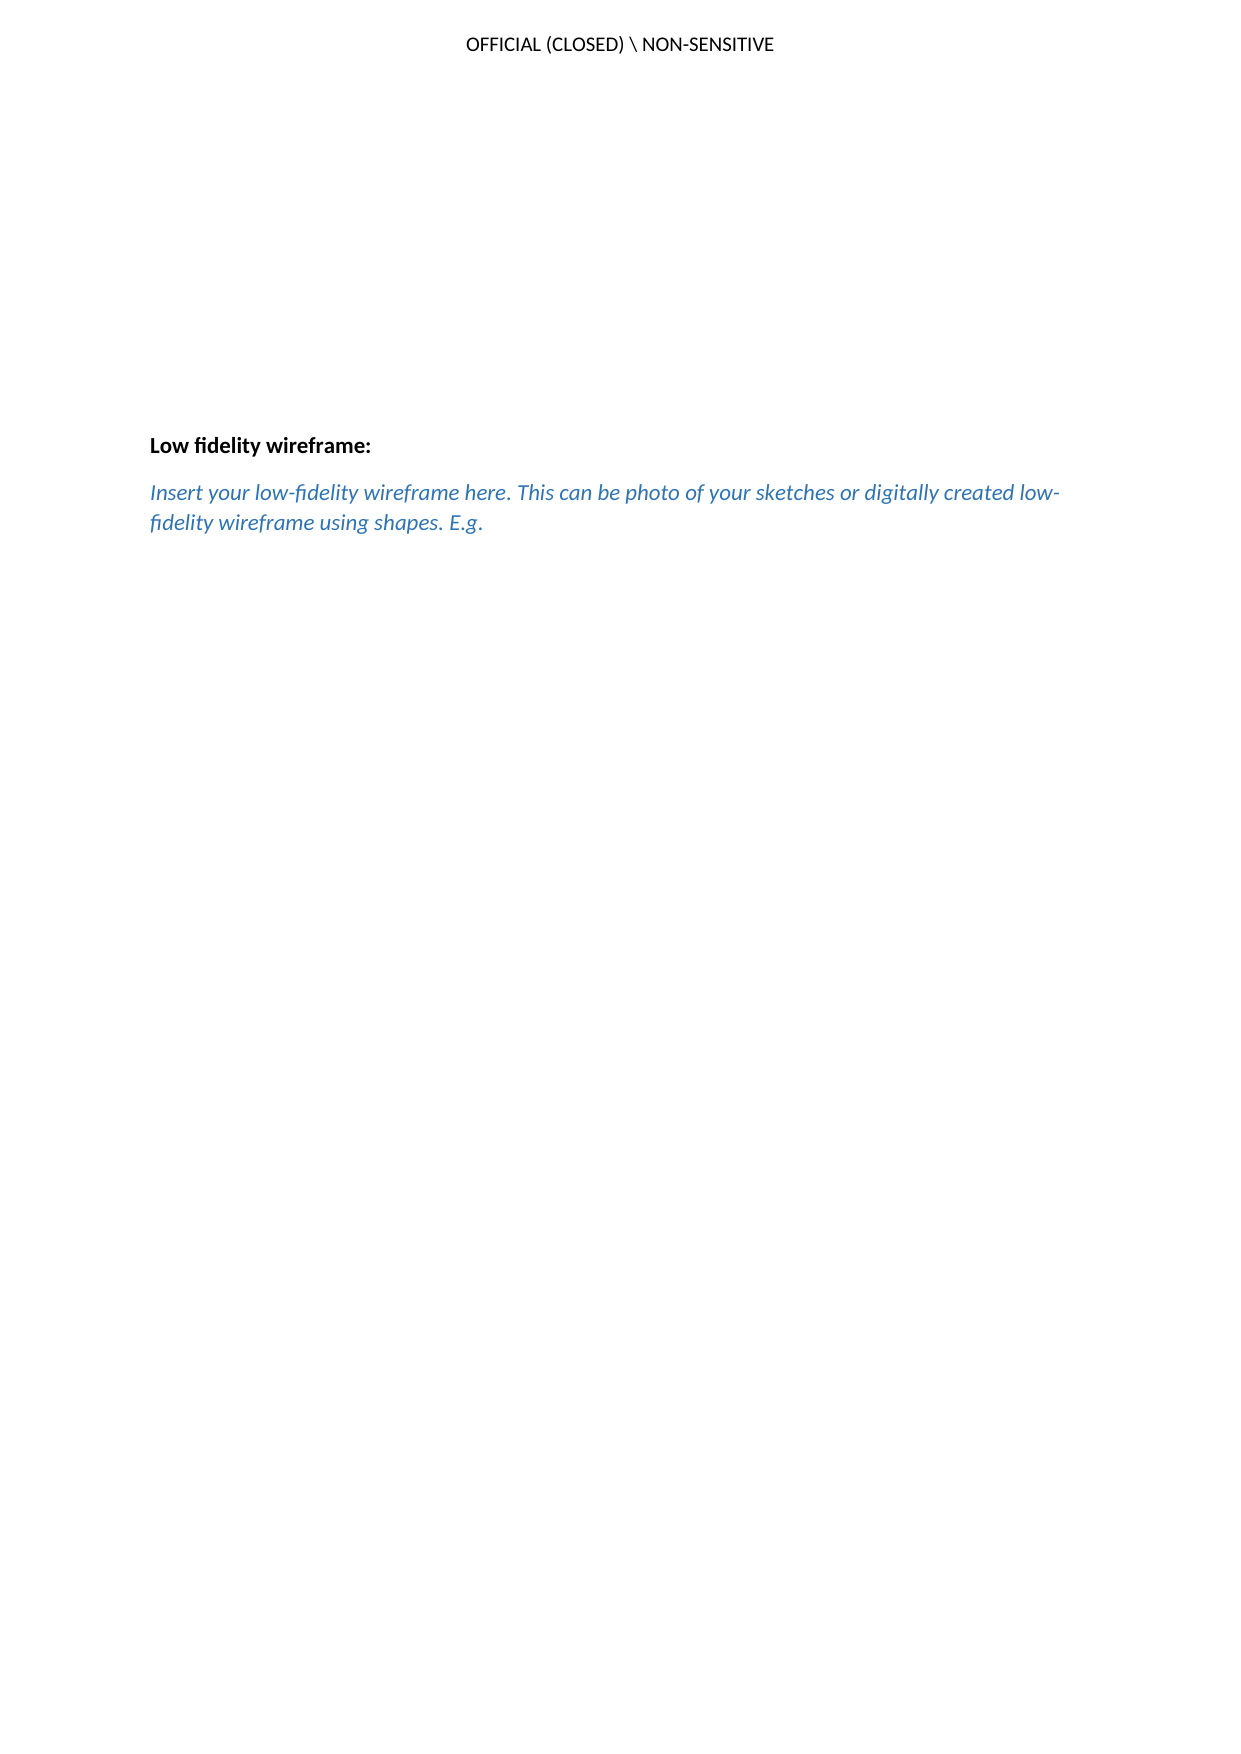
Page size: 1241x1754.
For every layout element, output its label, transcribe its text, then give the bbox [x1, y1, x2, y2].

text Insert your low-fidelity wireframe here. This can be photo of your sketches or digitally created low-fidelity wireframe using shapes. E.g. [150, 478, 1090, 536]
text Low fidelity wireframe: [150, 431, 1090, 459]
